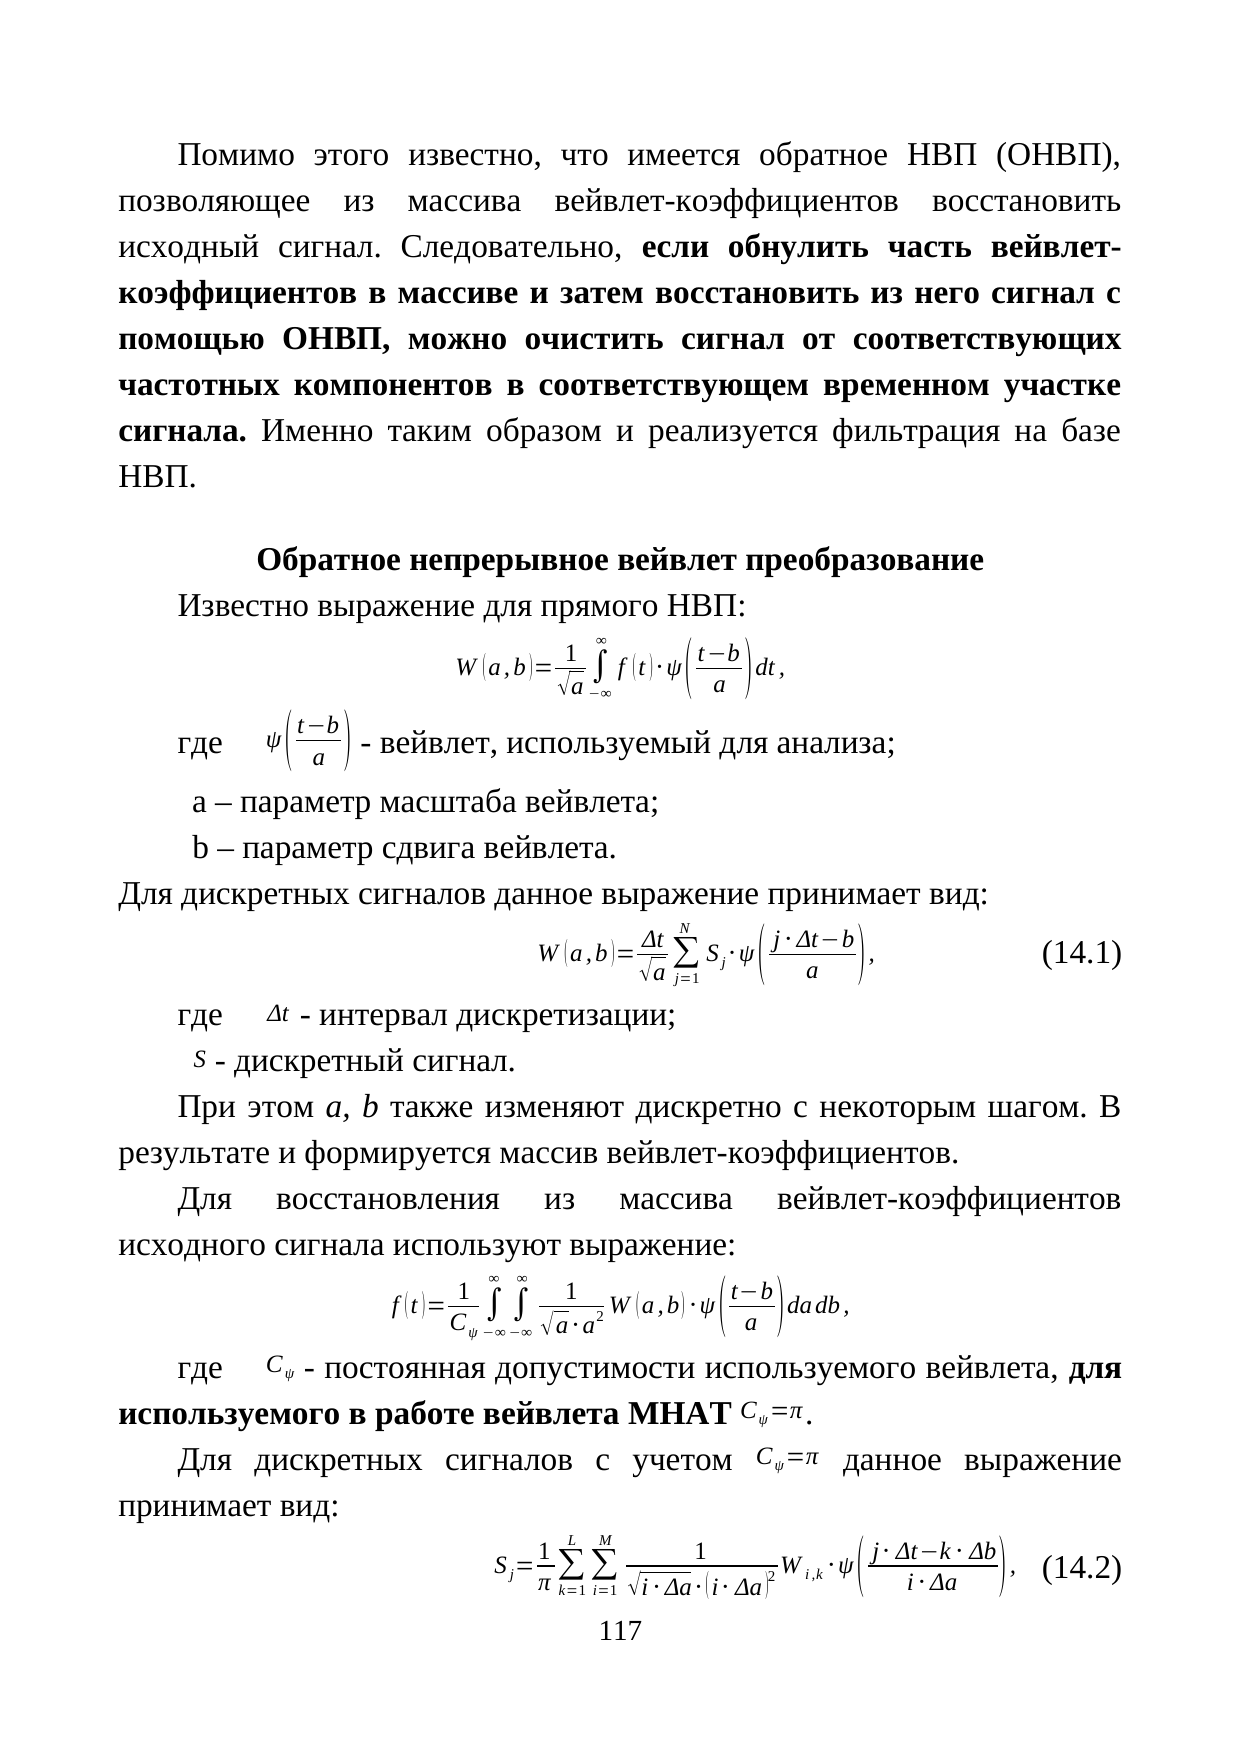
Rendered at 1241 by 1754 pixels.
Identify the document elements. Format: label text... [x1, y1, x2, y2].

text При этом a, b также изменяют дискретно с некоторым шагом. В результате и формируется массив вейвлет-коэффициентов. [118, 1086, 1122, 1170]
text Известно выражение для прямого НВП: [118, 586, 1122, 624]
text a – параметр масштаба вейвлета; [118, 781, 1122, 820]
text Помимо этого известно, что имеется обратное НВП (ОНВП), позволяющее из массива вейвлет-коэффициентов восстановить исходный сигнал. Следовательно, если обнулить часть вейвлет-коэффициентов в массиве и затем восстановить из него сигнал с помощью ОНВП, можно очистить сигнал от соответствующих частотных компонентов в соответствующем временном участке сигнала. Именно таким образом и реализуется фильтрация на базе НВП. [118, 134, 1122, 494]
text Для восстановления из массива вейвлет-коэффициентов исходного сигнала используют выражение: [118, 1178, 1122, 1262]
text где - вейвлет, используемый для анализа; [118, 709, 1122, 774]
text где - постоянная допустимости используемого вейвлета, для используемого в работе вейвлета MHAT . [118, 1347, 1122, 1432]
text Для дискретных сигналов данное выражение принимает вид: [118, 873, 1122, 912]
text где - интервал дискретизации; [118, 994, 1122, 1033]
text (14.2) [118, 1531, 1122, 1601]
text b – параметр сдвига вейвлета. [118, 827, 1122, 866]
text Для дискретных сигналов с учетом данное выражение принимает вид: [118, 1439, 1122, 1523]
text - дискретный сигнал. [118, 1040, 1122, 1078]
text Обратное непрерывное вейвлет преобразование [118, 539, 1122, 578]
text (14.1) [118, 919, 1122, 987]
